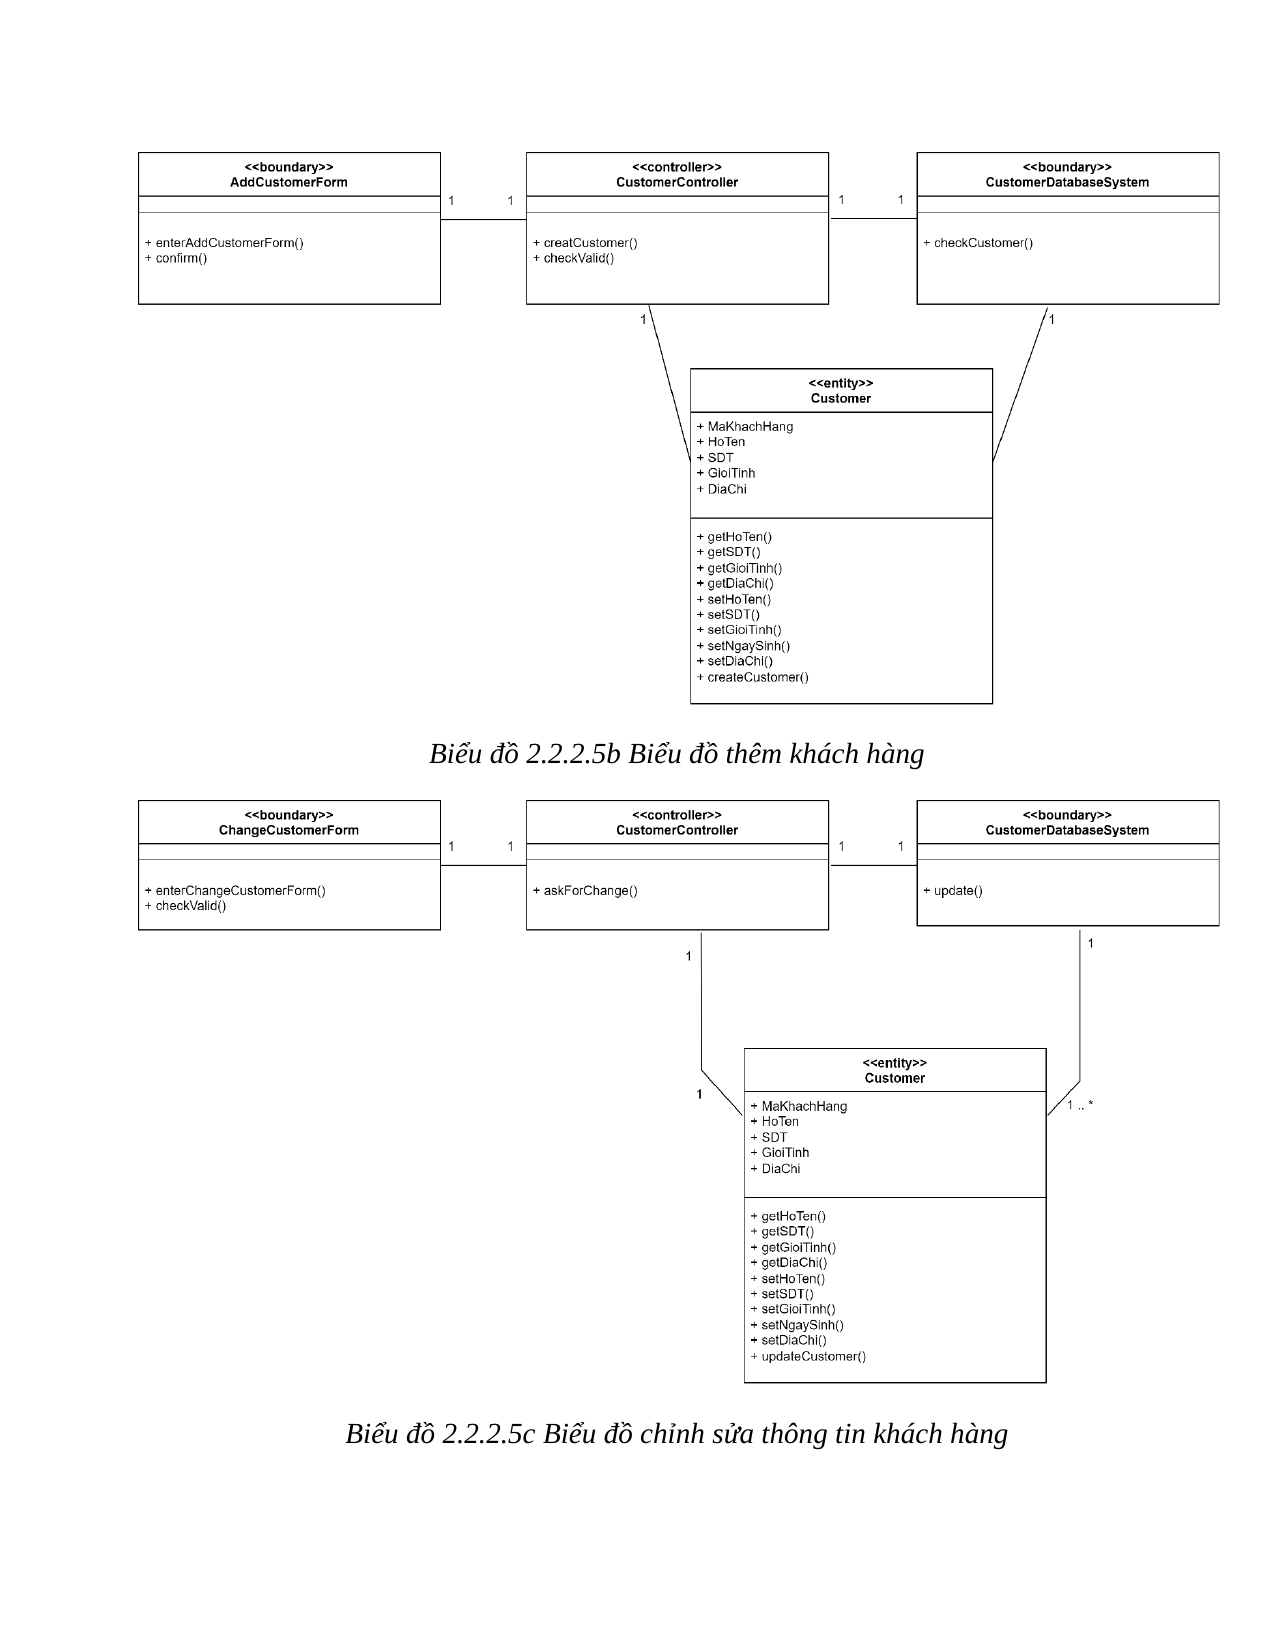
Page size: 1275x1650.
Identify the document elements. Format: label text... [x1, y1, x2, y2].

text Biểu đồ 2.2.2.5c Biểu đồ chỉnh sửa thông tin khách hàng [127, 1416, 1229, 1450]
text Biểu đồ 2.2.2.5b Biểu đồ thêm khách hàng [127, 737, 1229, 770]
picture [127, 789, 1230, 1397]
picture [127, 141, 1230, 718]
